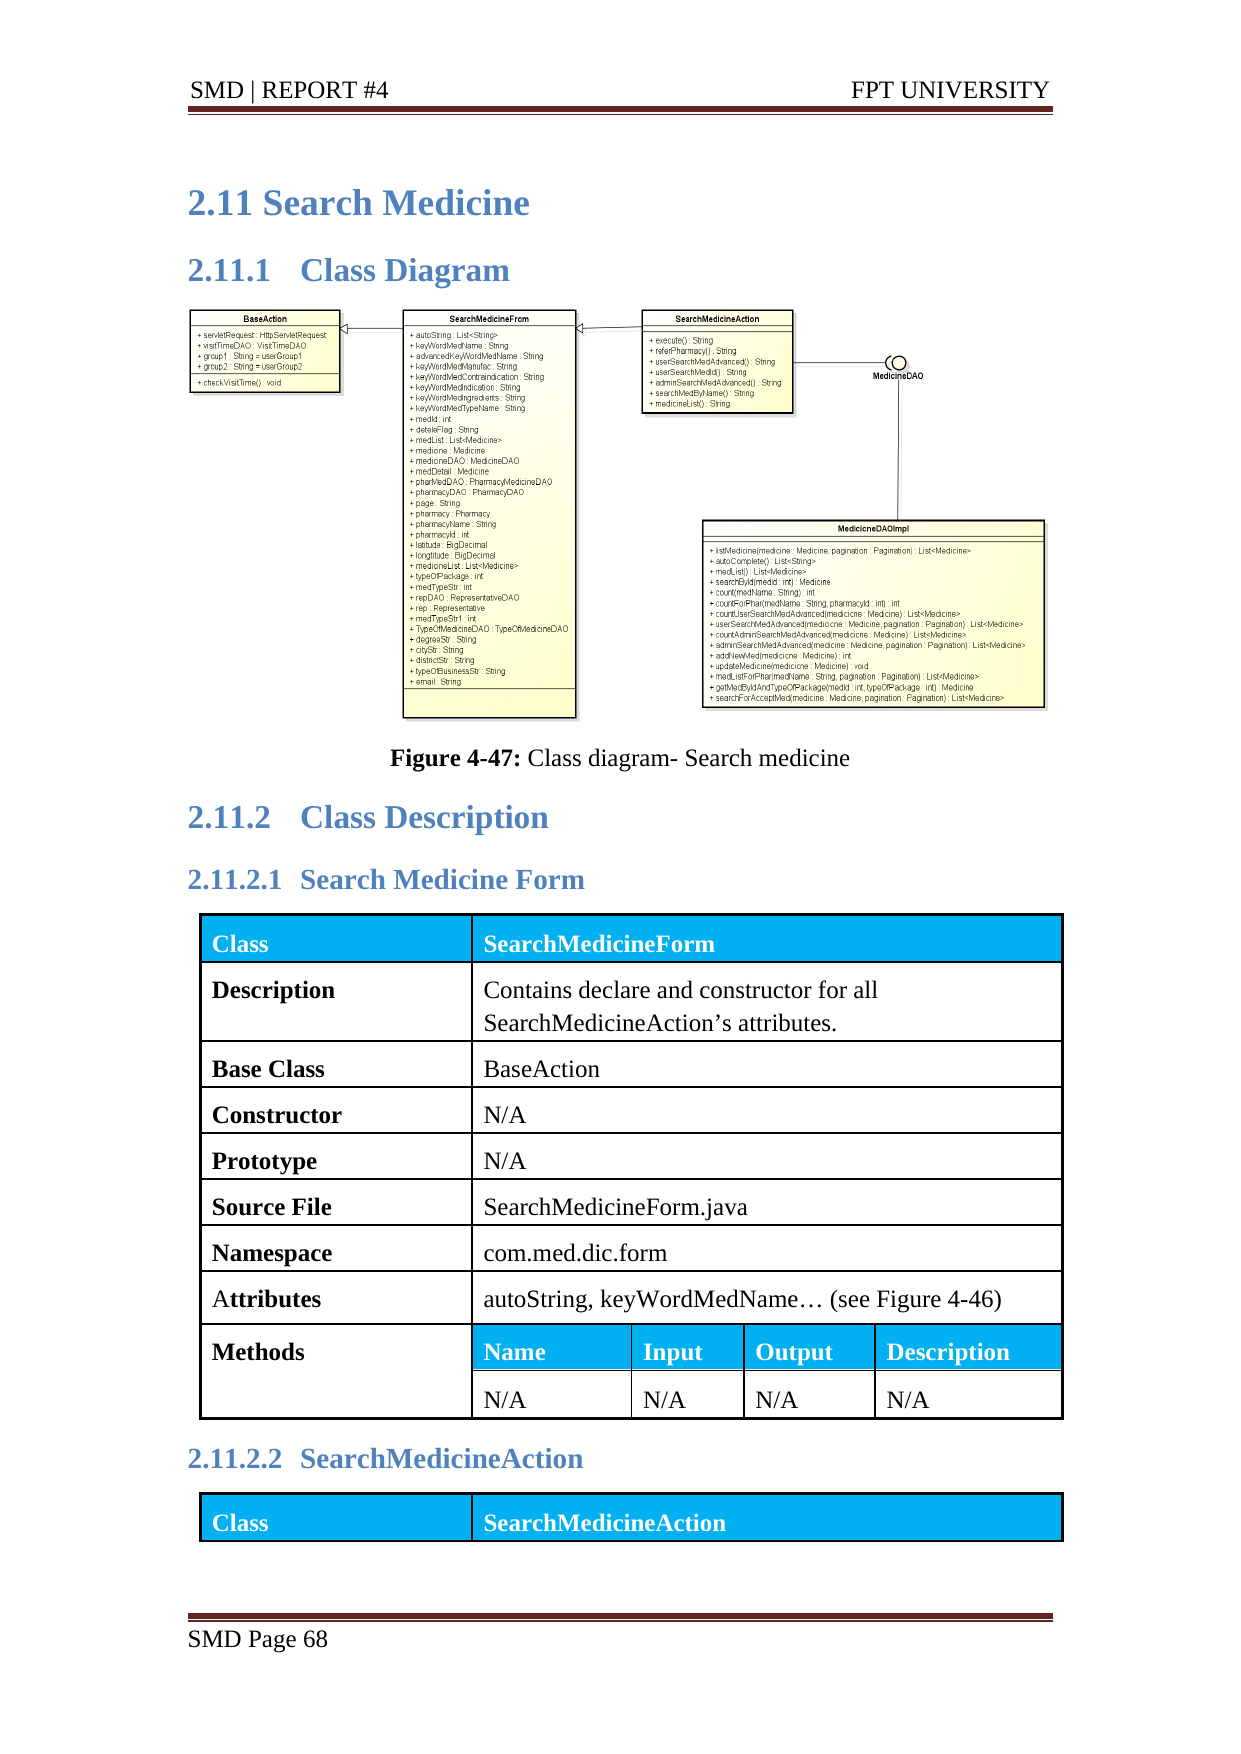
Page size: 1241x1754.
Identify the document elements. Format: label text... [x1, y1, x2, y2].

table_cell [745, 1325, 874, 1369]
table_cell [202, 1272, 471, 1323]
subtitle SearchMedicineAction [187, 1441, 1053, 1475]
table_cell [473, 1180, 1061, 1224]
picture [187, 307, 1050, 723]
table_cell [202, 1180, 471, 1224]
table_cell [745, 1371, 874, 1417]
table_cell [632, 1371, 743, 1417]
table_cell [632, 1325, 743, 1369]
subtitle Class Diagram [187, 250, 1053, 289]
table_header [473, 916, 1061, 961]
subtitle Class Description [187, 797, 1053, 836]
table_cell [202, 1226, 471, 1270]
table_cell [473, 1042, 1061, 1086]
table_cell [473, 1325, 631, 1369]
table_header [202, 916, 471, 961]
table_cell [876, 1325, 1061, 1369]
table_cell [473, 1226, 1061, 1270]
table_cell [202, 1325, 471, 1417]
subtitle Search Medicine Form [187, 862, 1053, 896]
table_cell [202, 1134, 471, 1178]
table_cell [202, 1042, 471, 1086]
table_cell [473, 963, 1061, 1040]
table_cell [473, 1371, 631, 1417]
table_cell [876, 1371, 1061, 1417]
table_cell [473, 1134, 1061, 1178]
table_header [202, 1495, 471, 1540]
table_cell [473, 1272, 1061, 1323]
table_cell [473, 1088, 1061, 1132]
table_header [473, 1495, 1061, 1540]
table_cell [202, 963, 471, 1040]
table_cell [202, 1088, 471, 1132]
text Figure 4-47: Class diagram- Search medicine [187, 743, 1053, 772]
subtitle Search Medicine [187, 180, 1087, 223]
